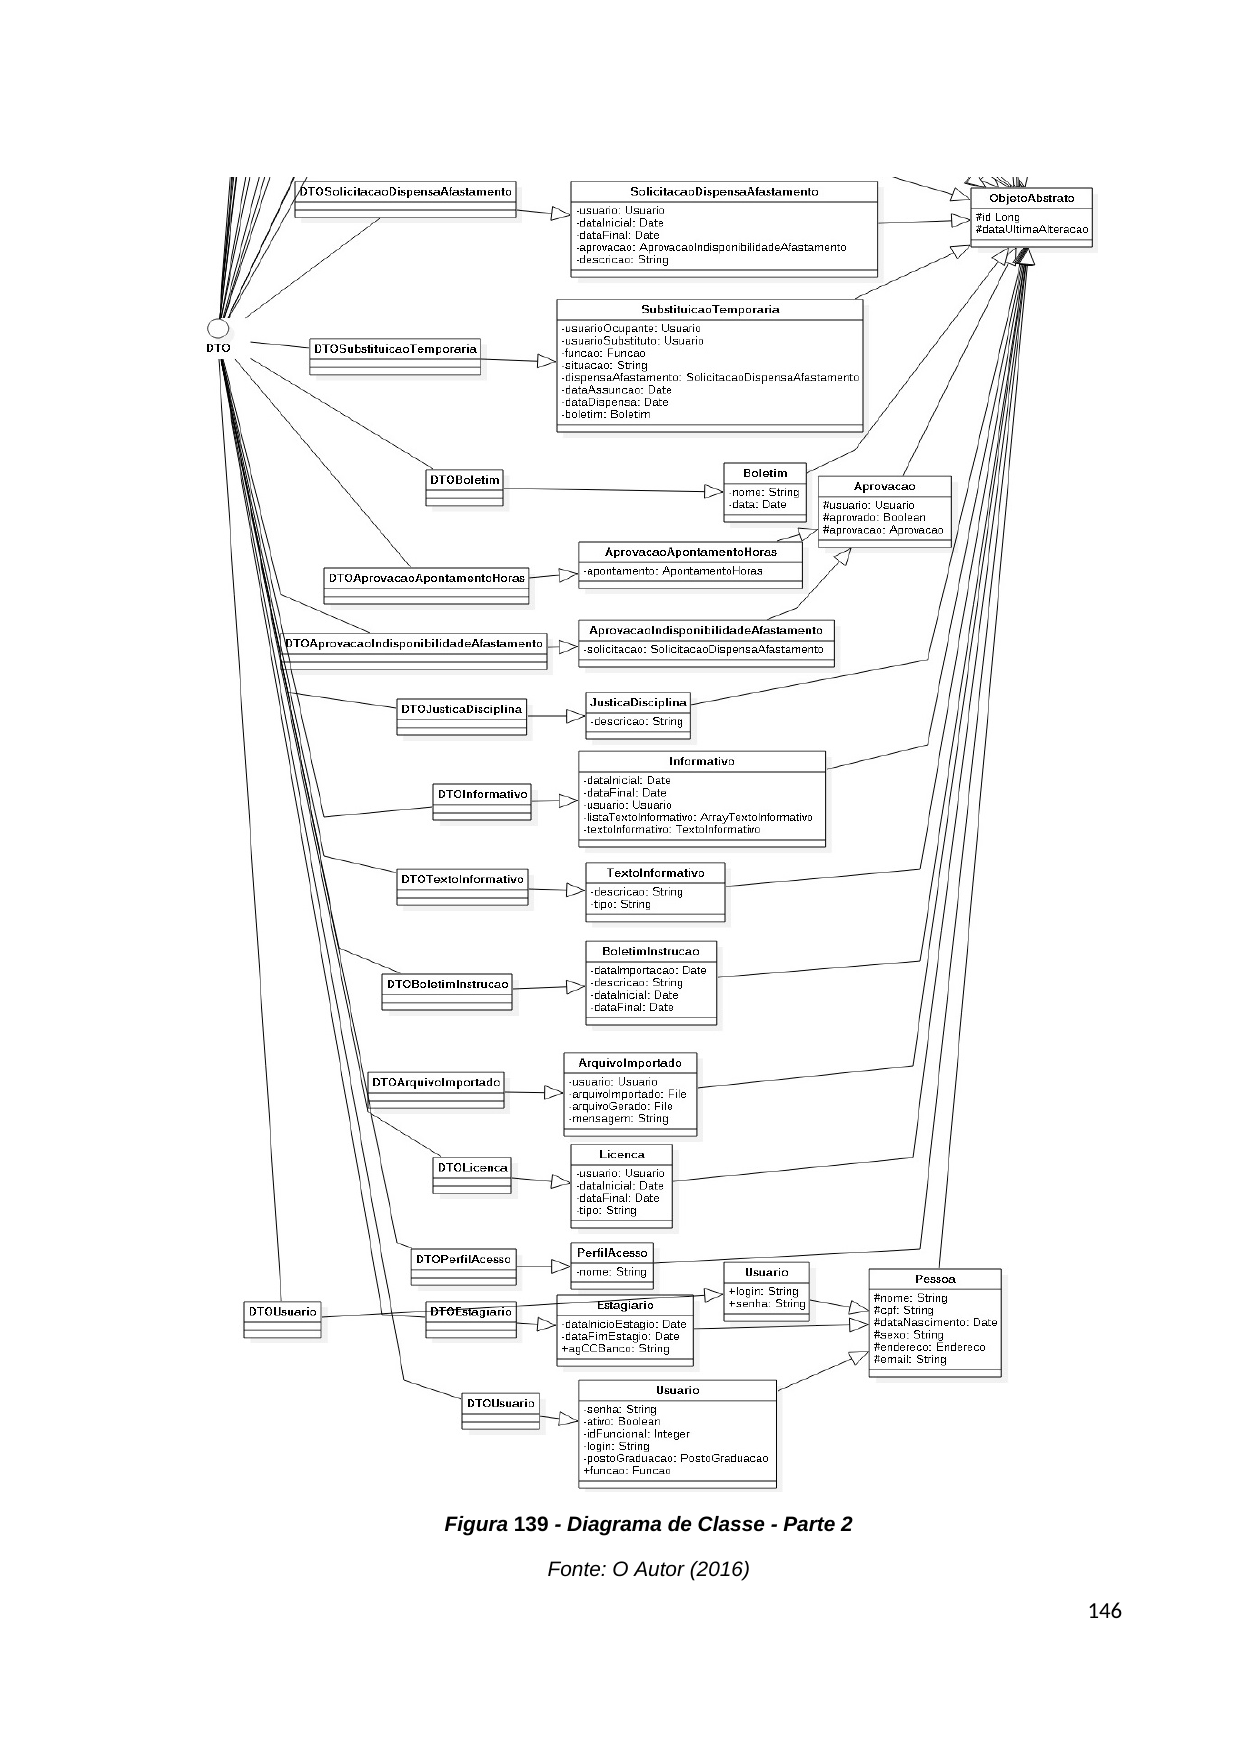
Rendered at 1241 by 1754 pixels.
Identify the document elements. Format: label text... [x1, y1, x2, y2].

picture [201, 177, 1098, 1492]
text Figura 139 - Diagrama de Classe - Parte 2 [177, 1512, 1122, 1536]
text Fonte: O Autor (2016) [177, 1557, 1122, 1581]
